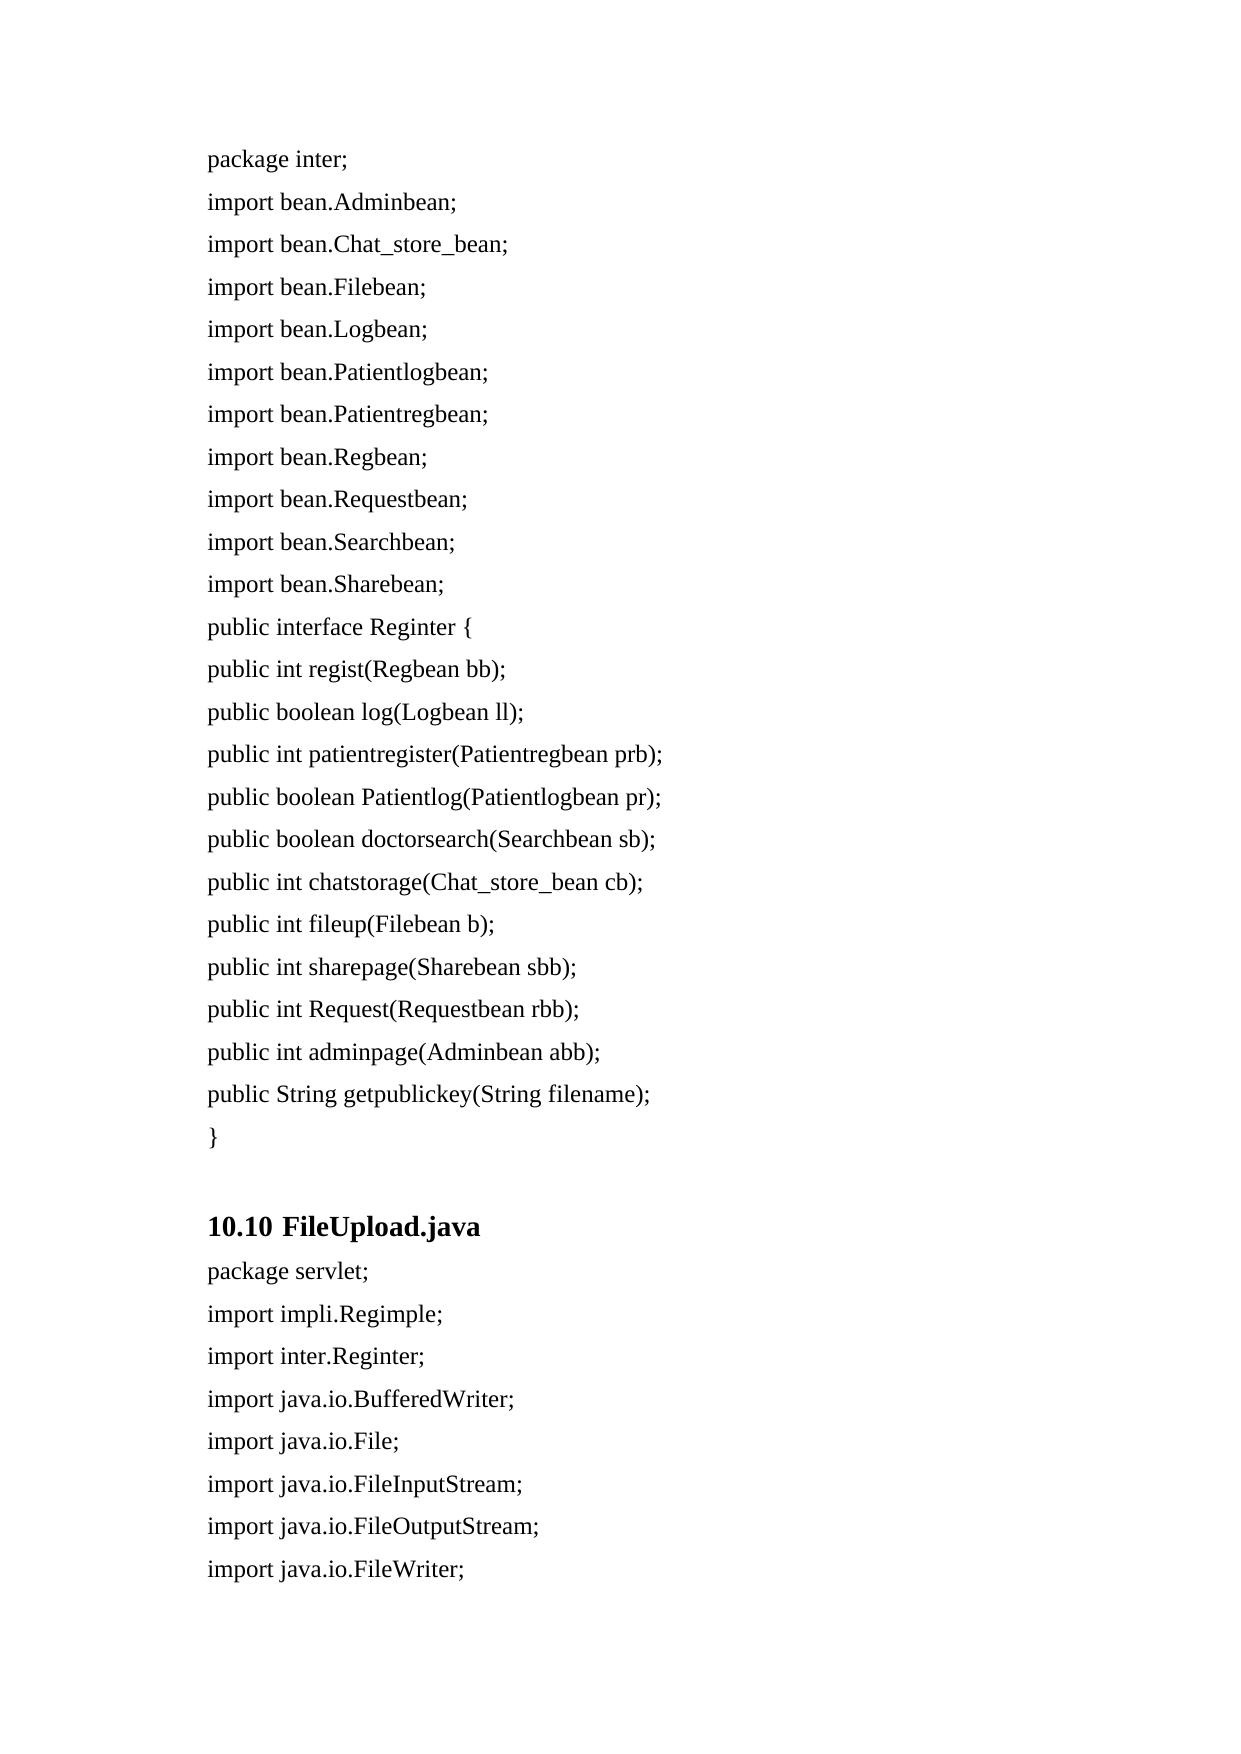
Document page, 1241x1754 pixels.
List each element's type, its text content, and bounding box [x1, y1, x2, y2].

text import bean.Chat_store_bean; [207, 232, 1122, 258]
text public boolean doctorsearch(Searchbean sb); [207, 827, 1122, 853]
text public int Request(Requestbean rbb); [207, 997, 1122, 1023]
text import inter.Reginter; [207, 1344, 1122, 1370]
text import bean.Patientregbean; [207, 402, 1122, 428]
text import bean.Searchbean; [207, 529, 1122, 555]
text import bean.Logbean; [207, 317, 1122, 343]
text import java.io.FileWriter; [207, 1557, 1122, 1582]
text public boolean log(Logbean ll); [207, 699, 1122, 725]
text import bean.Requestbean; [207, 487, 1122, 513]
text import java.io.File; [207, 1429, 1122, 1455]
text import java.io.FileInputStream; [207, 1472, 1122, 1497]
text import java.io.BufferedWriter; [207, 1387, 1122, 1412]
text import bean.Patientlogbean; [207, 359, 1122, 385]
text public String getpublickey(String filename); [207, 1082, 1122, 1108]
text import bean.Adminbean; [207, 189, 1122, 215]
text import bean.Regbean; [207, 444, 1122, 470]
text import bean.Sharebean; [207, 572, 1122, 598]
text import impli.Regimple; [207, 1302, 1122, 1327]
text public boolean Patientlog(Patientlogbean pr); [207, 784, 1122, 810]
text import java.io.FileOutputStream; [207, 1514, 1122, 1540]
text public int patientregister(Patientregbean prb); [207, 742, 1122, 768]
text import bean.Filebean; [207, 274, 1122, 300]
text package inter; [207, 147, 1122, 173]
text package servlet; [207, 1259, 1122, 1285]
text public int chatstorage(Chat_store_bean cb); [207, 869, 1122, 895]
text public int sharepage(Sharebean sbb); [207, 954, 1122, 980]
text public interface Reginter { [207, 614, 1122, 640]
text 10.10 FileUpload.java [207, 1212, 1122, 1242]
text public int regist(Regbean bb); [207, 657, 1122, 683]
text public int fileup(Filebean b); [207, 912, 1122, 938]
text } [207, 1124, 1122, 1150]
text public int adminpage(Adminbean abb); [207, 1039, 1122, 1065]
